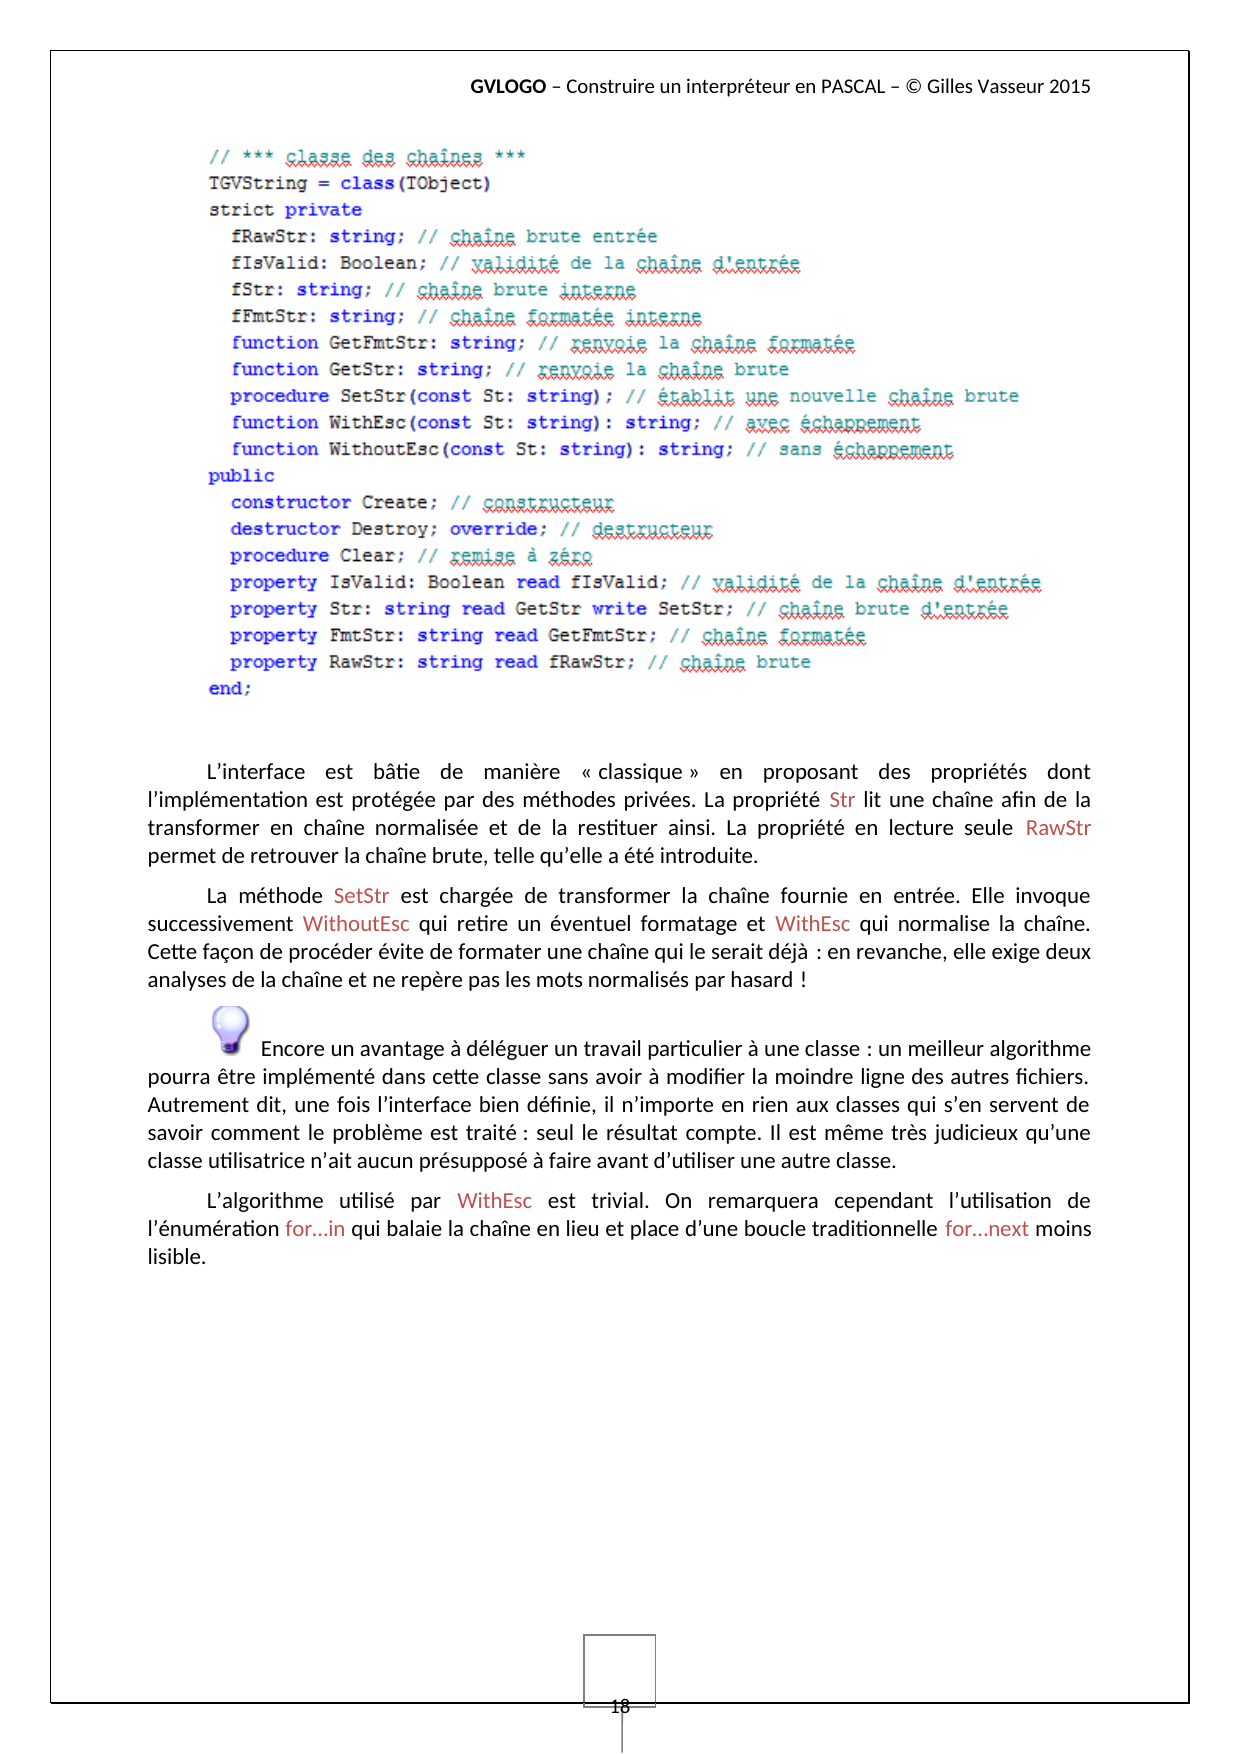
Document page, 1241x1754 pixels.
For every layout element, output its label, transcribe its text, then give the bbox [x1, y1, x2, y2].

text Encore un avantage à déléguer un travail particulier à une classe : un meilleur algorithme pourra être implémenté dans cette classe sans avoir à modifier la moindre ligne des autres fichiers. Autrement dit, une fois l’interface bien définie, il n’importe en rien aux classes qui s’en servent de savoir comment le problème est traité : seul le résultat compte. Il est même très judicieux qu’une classe utilisatrice n’ait aucun présupposé à faire avant d’utiliser une autre classe. [147, 1006, 1092, 1174]
text La méthode SetStr est chargée de transformer la chaîne fournie en entrée. Elle invoque successivement WithoutEsc qui retire un éventuel formatage et WithEsc qui normalise la chaîne. Cette façon de procéder évite de formater une chaîne qui le serait déjà : en revanche, elle exige deux analyses de la chaîne et ne repère pas les mots normalisés par hasard ! [147, 881, 1092, 993]
picture [206, 147, 1073, 704]
text L’algorithme utilisé par WithEsc est trivial. On remarquera cependant l’utilisation de l’énumération for…in qui balaie la chaîne en lieu et place d’une boucle traditionnelle for…next moins lisible. [147, 1186, 1092, 1270]
text L’interface est bâtie de manière « classique » en proposant des propriétés dont l’implémentation est protégée par des méthodes privées. La propriété Str lit une chaîne afin de la transformer en chaîne normalisée et de la restituer ainsi. La propriété en lecture seule RawStr permet de retrouver la chaîne brute, telle qu’elle a été introduite. [147, 757, 1092, 869]
picture [206, 1006, 257, 1056]
